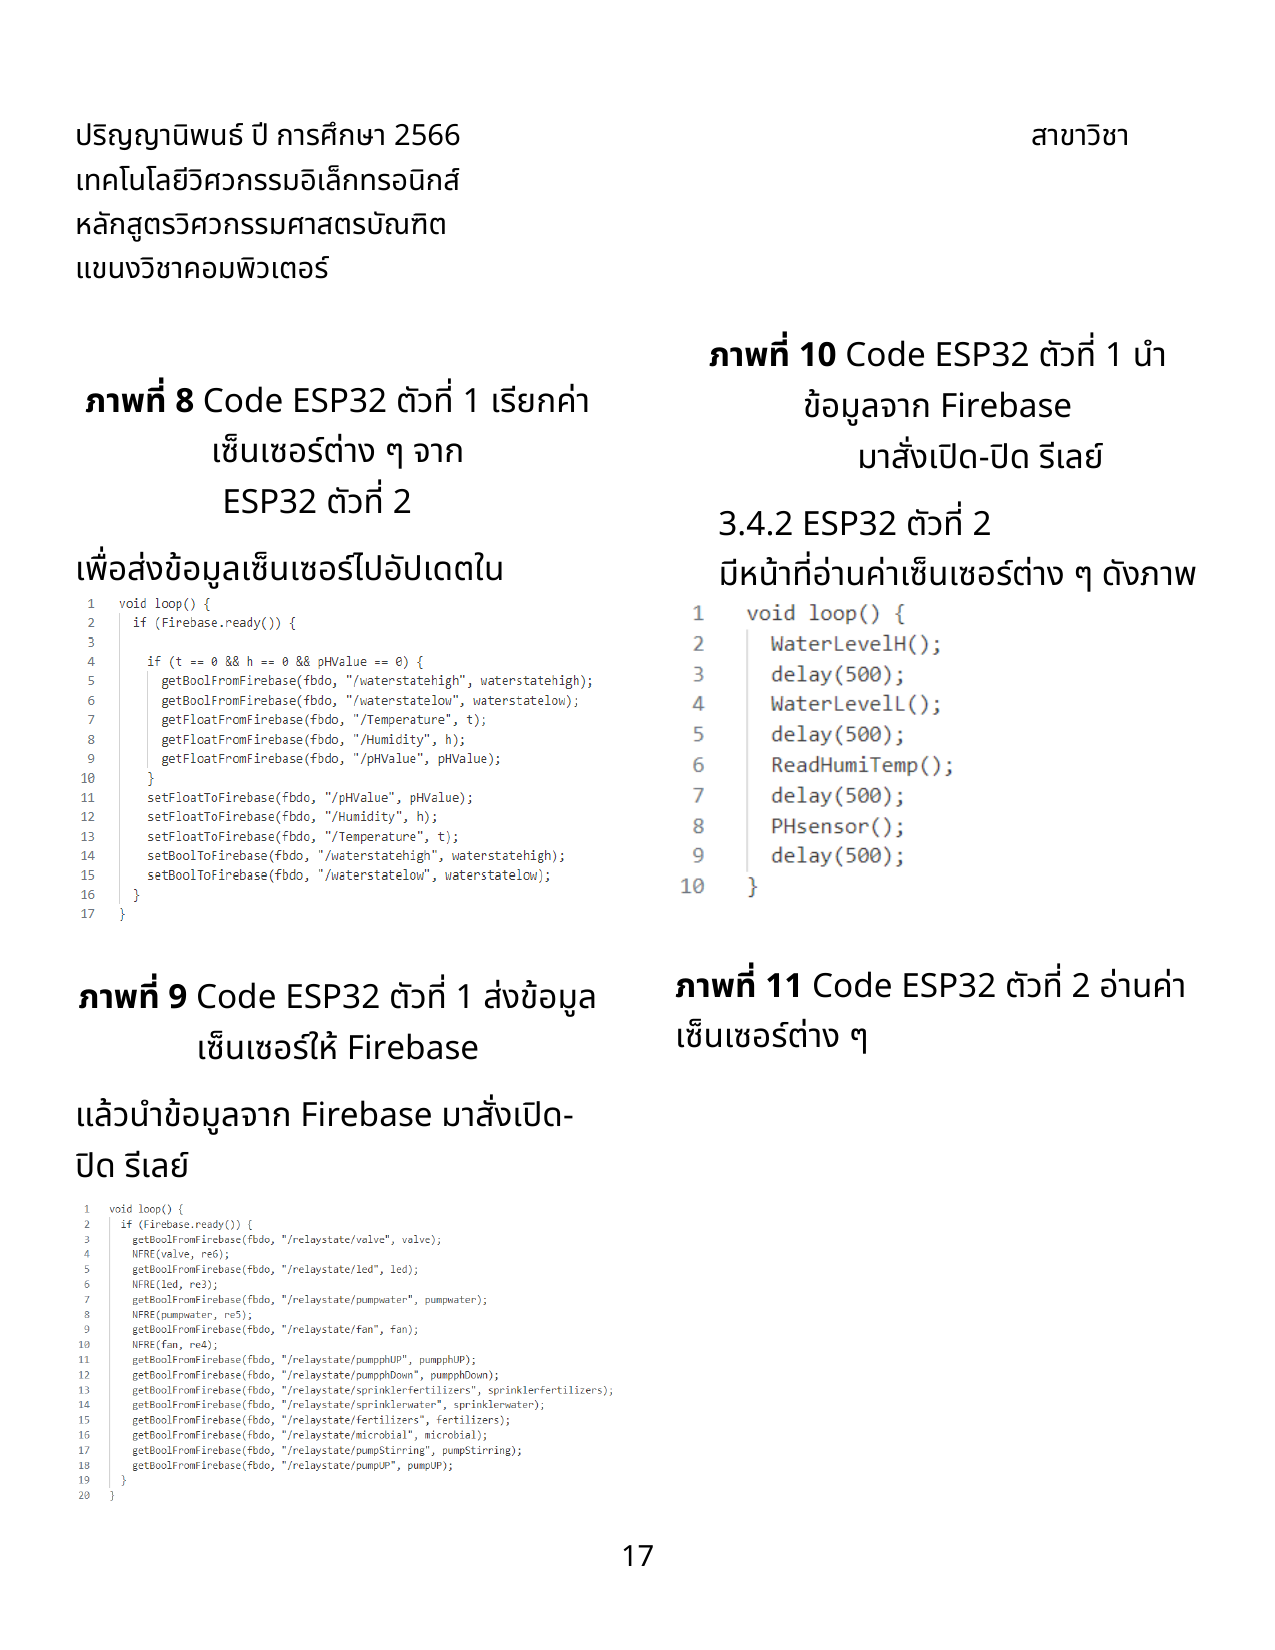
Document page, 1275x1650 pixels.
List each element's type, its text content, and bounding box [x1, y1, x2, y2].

text ภาพที่ 9 Code ESP32 ตัวที่ 1 ส่งข้อมูลเซ็นเซอร์ให้ Firebase [75, 973, 600, 1074]
text ESP32 ตัวที่ 2 [75, 478, 600, 528]
text ภาพที่ 10 Code ESP32 ตัวที่ 1 นำข้อมูลจาก Firebase [675, 331, 1200, 432]
picture [676, 595, 974, 900]
text ภาพที่ 11 Code ESP32 ตัวที่ 2 อ่านค่าเซ็นเซอร์ต่าง ๆ [675, 962, 1200, 1063]
text มีหน้าที่อ่านค่าเซ็นเซอร์ต่าง ๆ ดังภาพที่ 11 [675, 550, 1200, 651]
text เพื่อส่งข้อมูลเซ็นเซอร์ไปอัปเดตใน Firebase ดัง ภาพที่ 9 [75, 545, 600, 591]
text ภาพที่ 8 Code ESP32 ตัวที่ 1 เรียกค่าเซ็นเซอร์ต่าง ๆ จาก [75, 377, 600, 478]
picture [75, 591, 600, 924]
text แล้วนำข้อมูลจาก Firebase มาสั่งเปิด-ปิด รีเลย์ [75, 1091, 600, 1192]
text 3.4.2 ESP32 ตัวที่ 2 [675, 500, 1200, 550]
picture [76, 1201, 620, 1501]
text มาสั่งเปิด-ปิด รีเลย์ [675, 432, 1200, 483]
